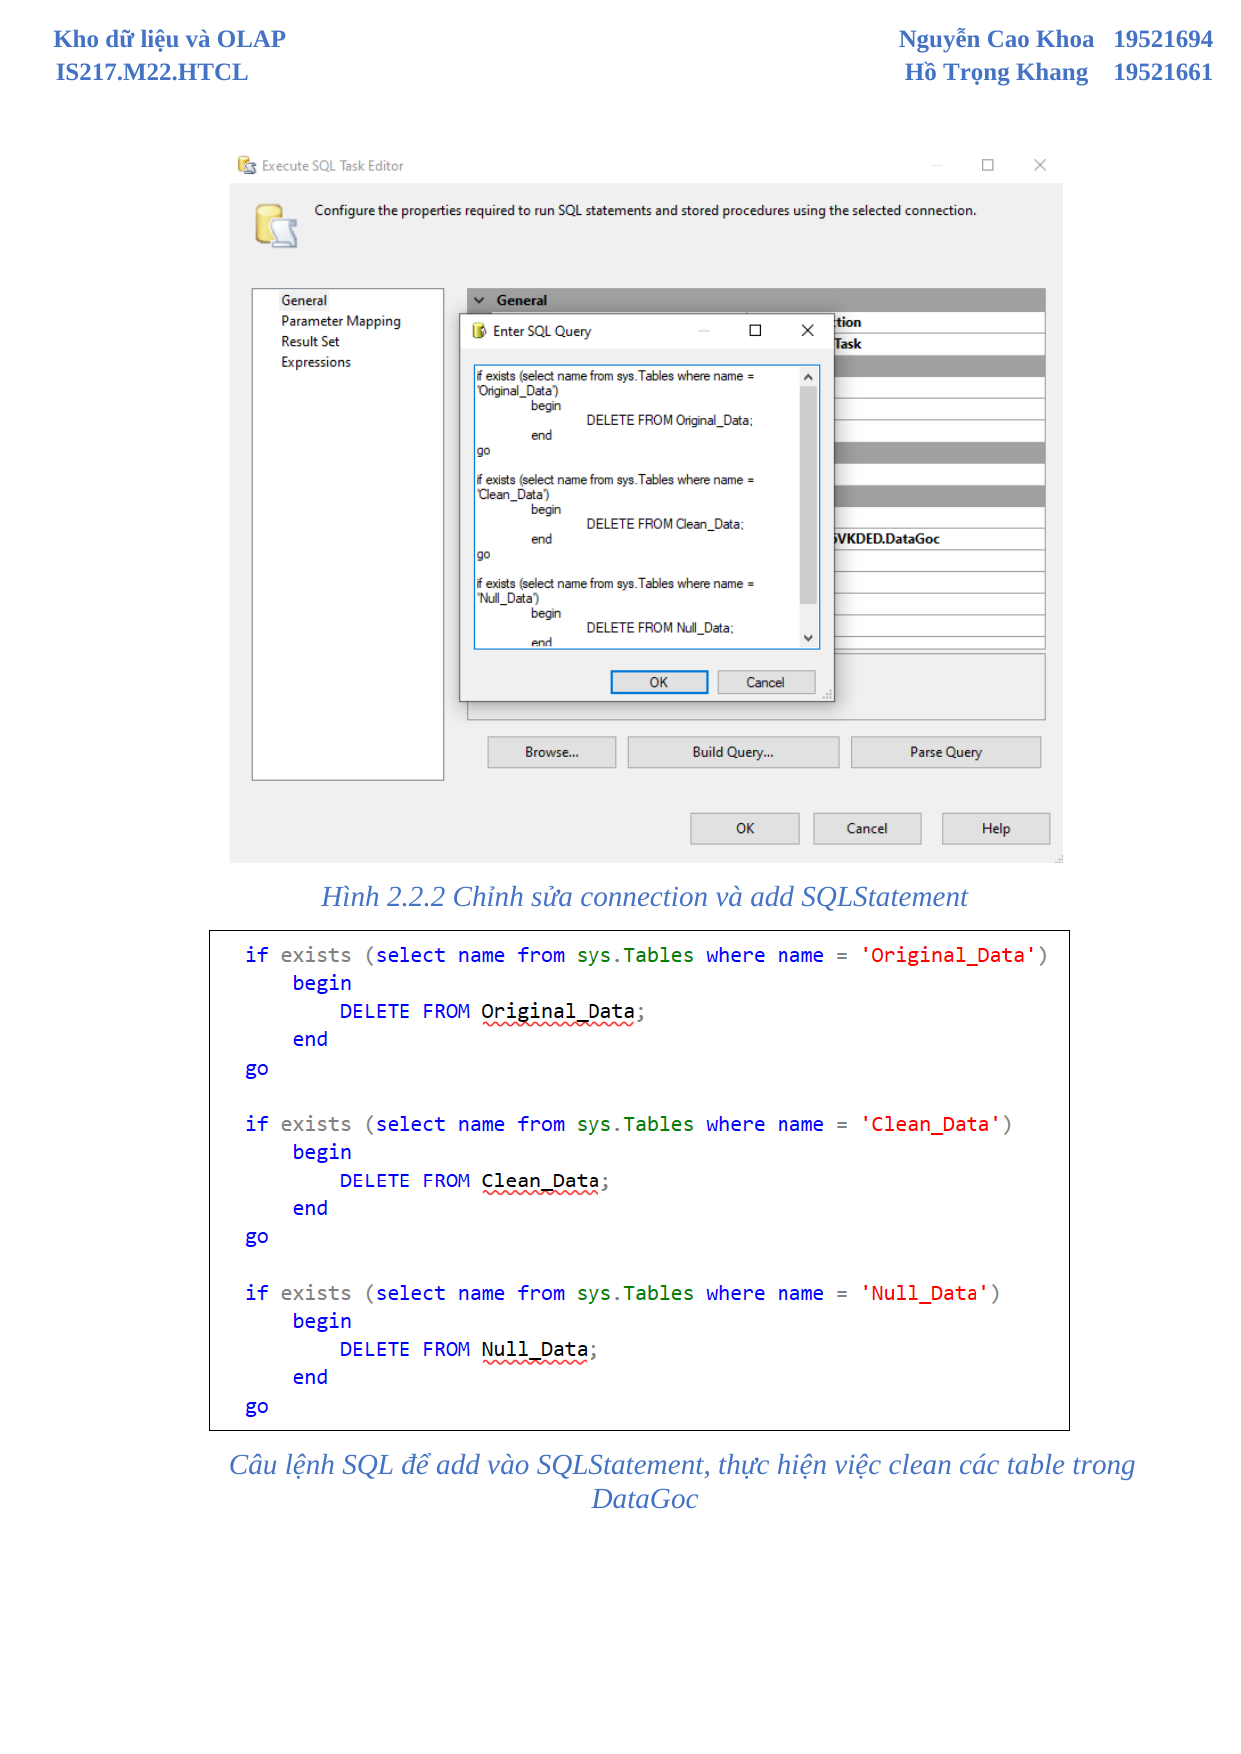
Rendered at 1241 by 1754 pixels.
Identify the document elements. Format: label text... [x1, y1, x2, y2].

text Câu lệnh SQL để add vào SQLStatement, thực hiện việc clean các table trong DataGoc [150, 1447, 1142, 1514]
text Hình 2.2.2 Chỉnh sửa connection và add SQLStatement [150, 879, 1142, 913]
picture [229, 150, 1063, 863]
picture [210, 931, 1069, 1430]
